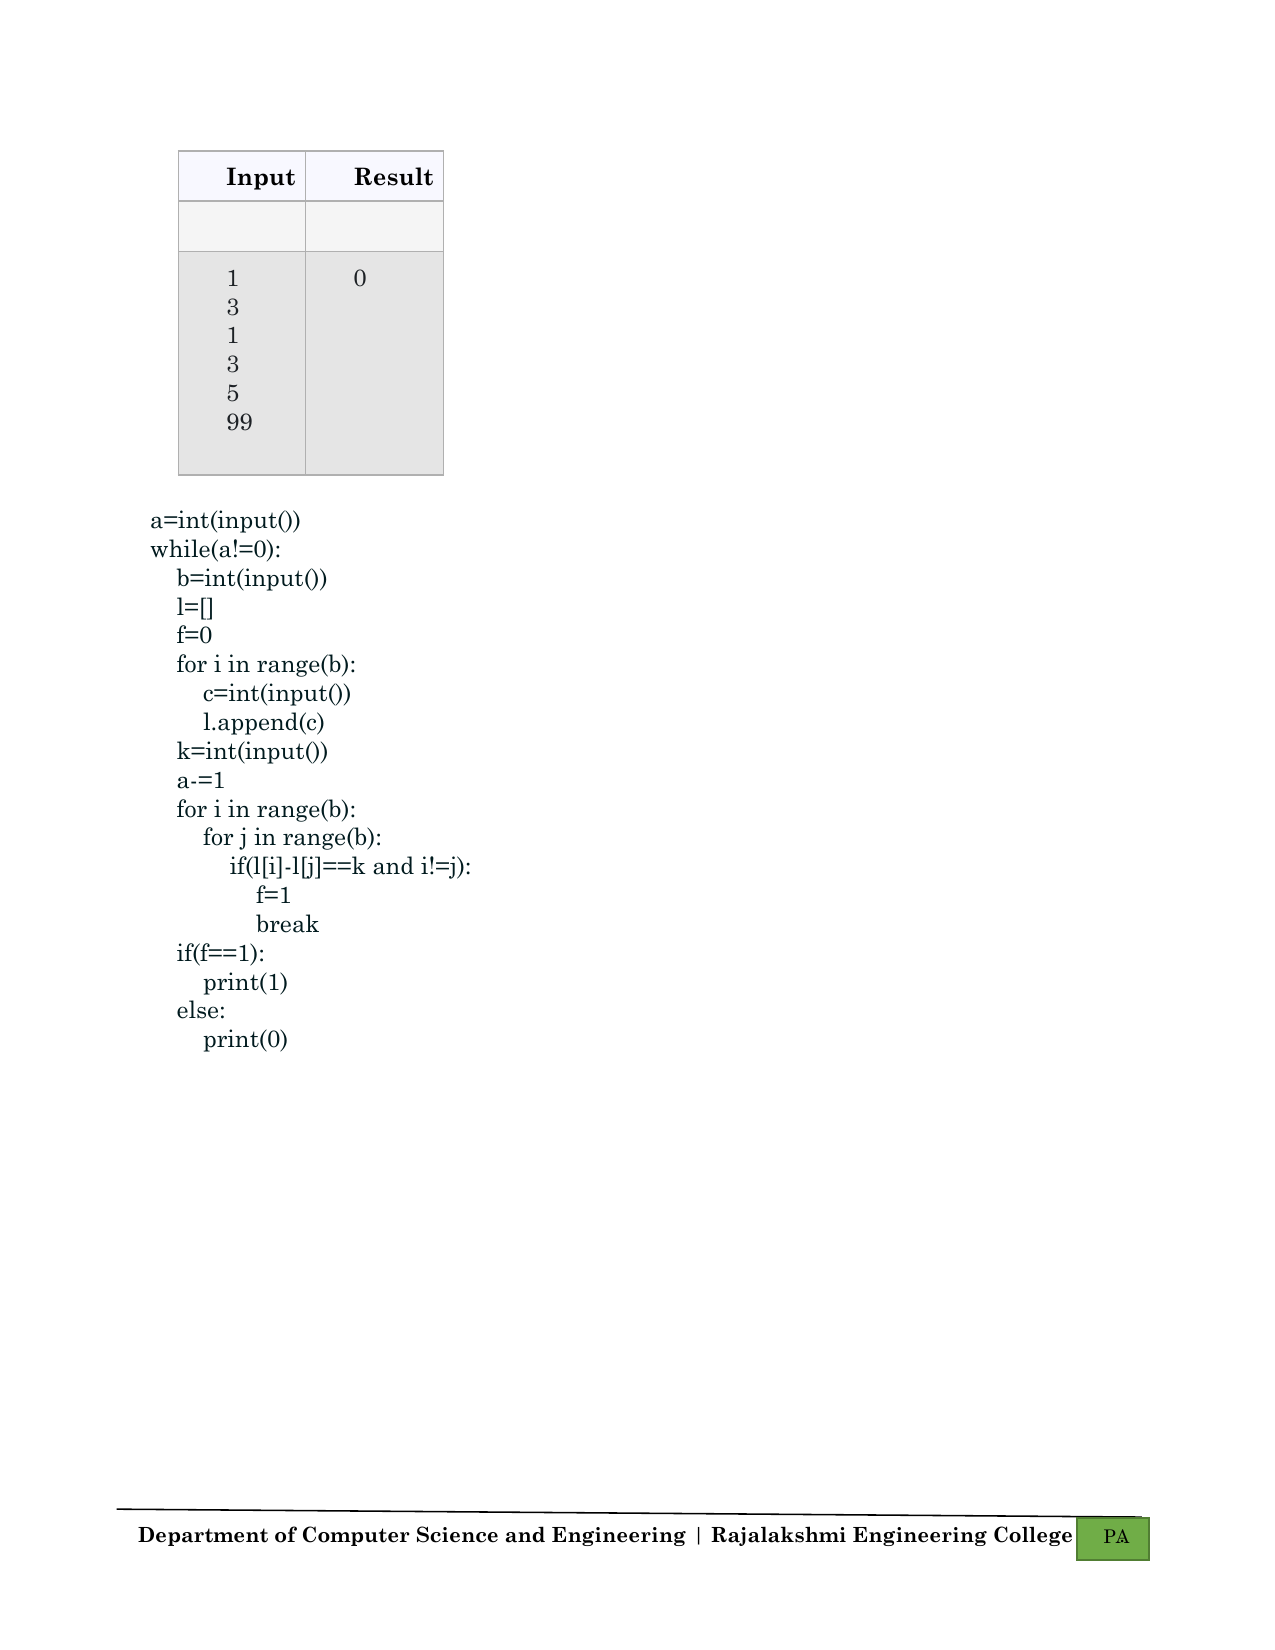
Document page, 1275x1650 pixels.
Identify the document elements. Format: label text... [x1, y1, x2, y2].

text k=int(input()) [150, 736, 1125, 764]
text for i in range(b): [150, 649, 1125, 678]
text l=[] [150, 591, 1125, 620]
text if(f==1): [150, 938, 1125, 966]
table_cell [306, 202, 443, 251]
text break [150, 909, 1125, 938]
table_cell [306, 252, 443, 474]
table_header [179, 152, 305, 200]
text print(0) [150, 1024, 1125, 1053]
text b=int(input()) [150, 562, 1125, 591]
text a=int(input()) [150, 505, 1125, 534]
text for i in range(b): [150, 793, 1125, 822]
text if(l[i]-l[j]==k and i!=j): [150, 851, 1125, 880]
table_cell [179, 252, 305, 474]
text for j in range(b): [150, 822, 1125, 851]
text else: [150, 995, 1125, 1024]
text f=0 [150, 620, 1125, 649]
text l.append(c) [150, 707, 1125, 736]
text while(a!=0): [150, 534, 1125, 562]
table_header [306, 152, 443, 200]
text f=1 [150, 880, 1125, 909]
text c=int(input()) [150, 678, 1125, 707]
text a-=1 [150, 764, 1125, 793]
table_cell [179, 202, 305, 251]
text print(1) [150, 966, 1125, 995]
